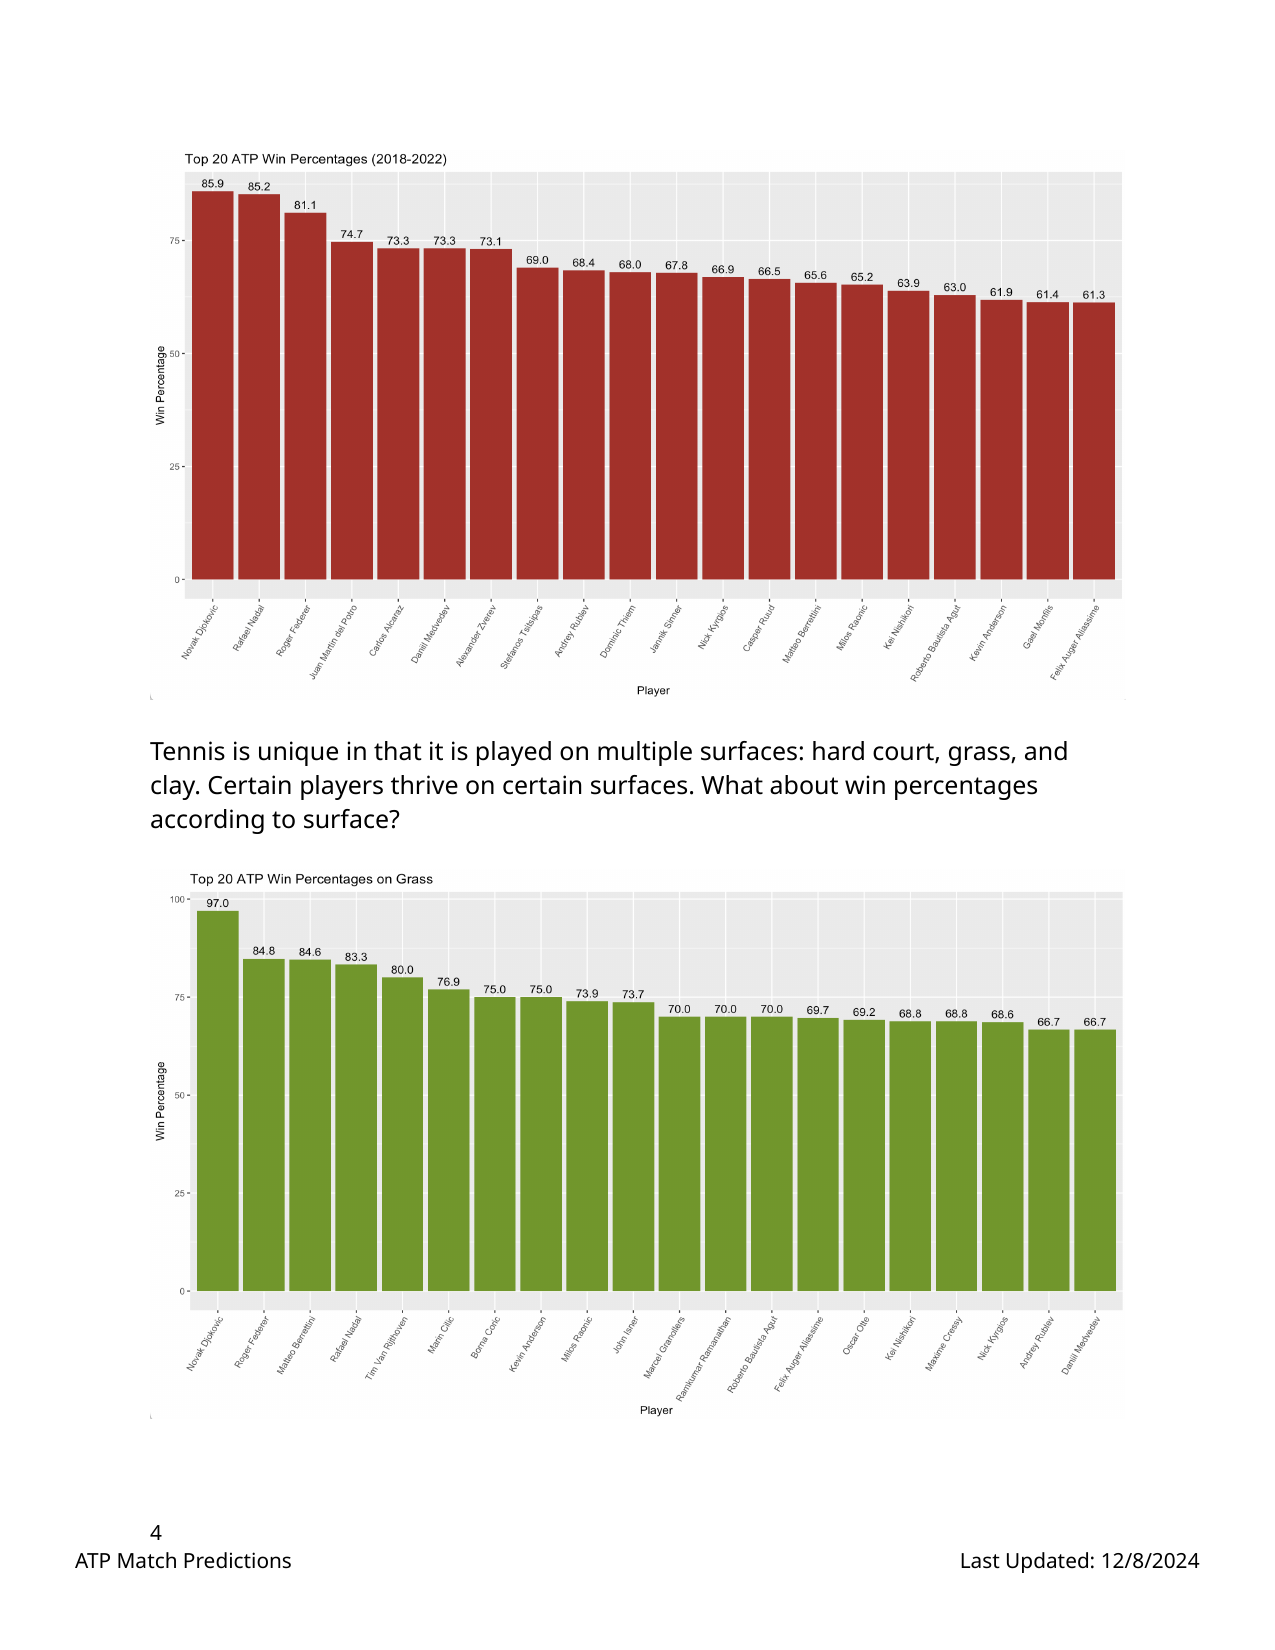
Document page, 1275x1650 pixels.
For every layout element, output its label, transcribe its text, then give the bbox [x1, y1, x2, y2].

text Tennis is unique in that it is played on multiple surfaces: hard court, grass, and clay. Certain players thrive on certain surfaces. What about win percentages according to surface? [150, 733, 1125, 836]
picture [150, 869, 1125, 1419]
picture [150, 150, 1125, 700]
